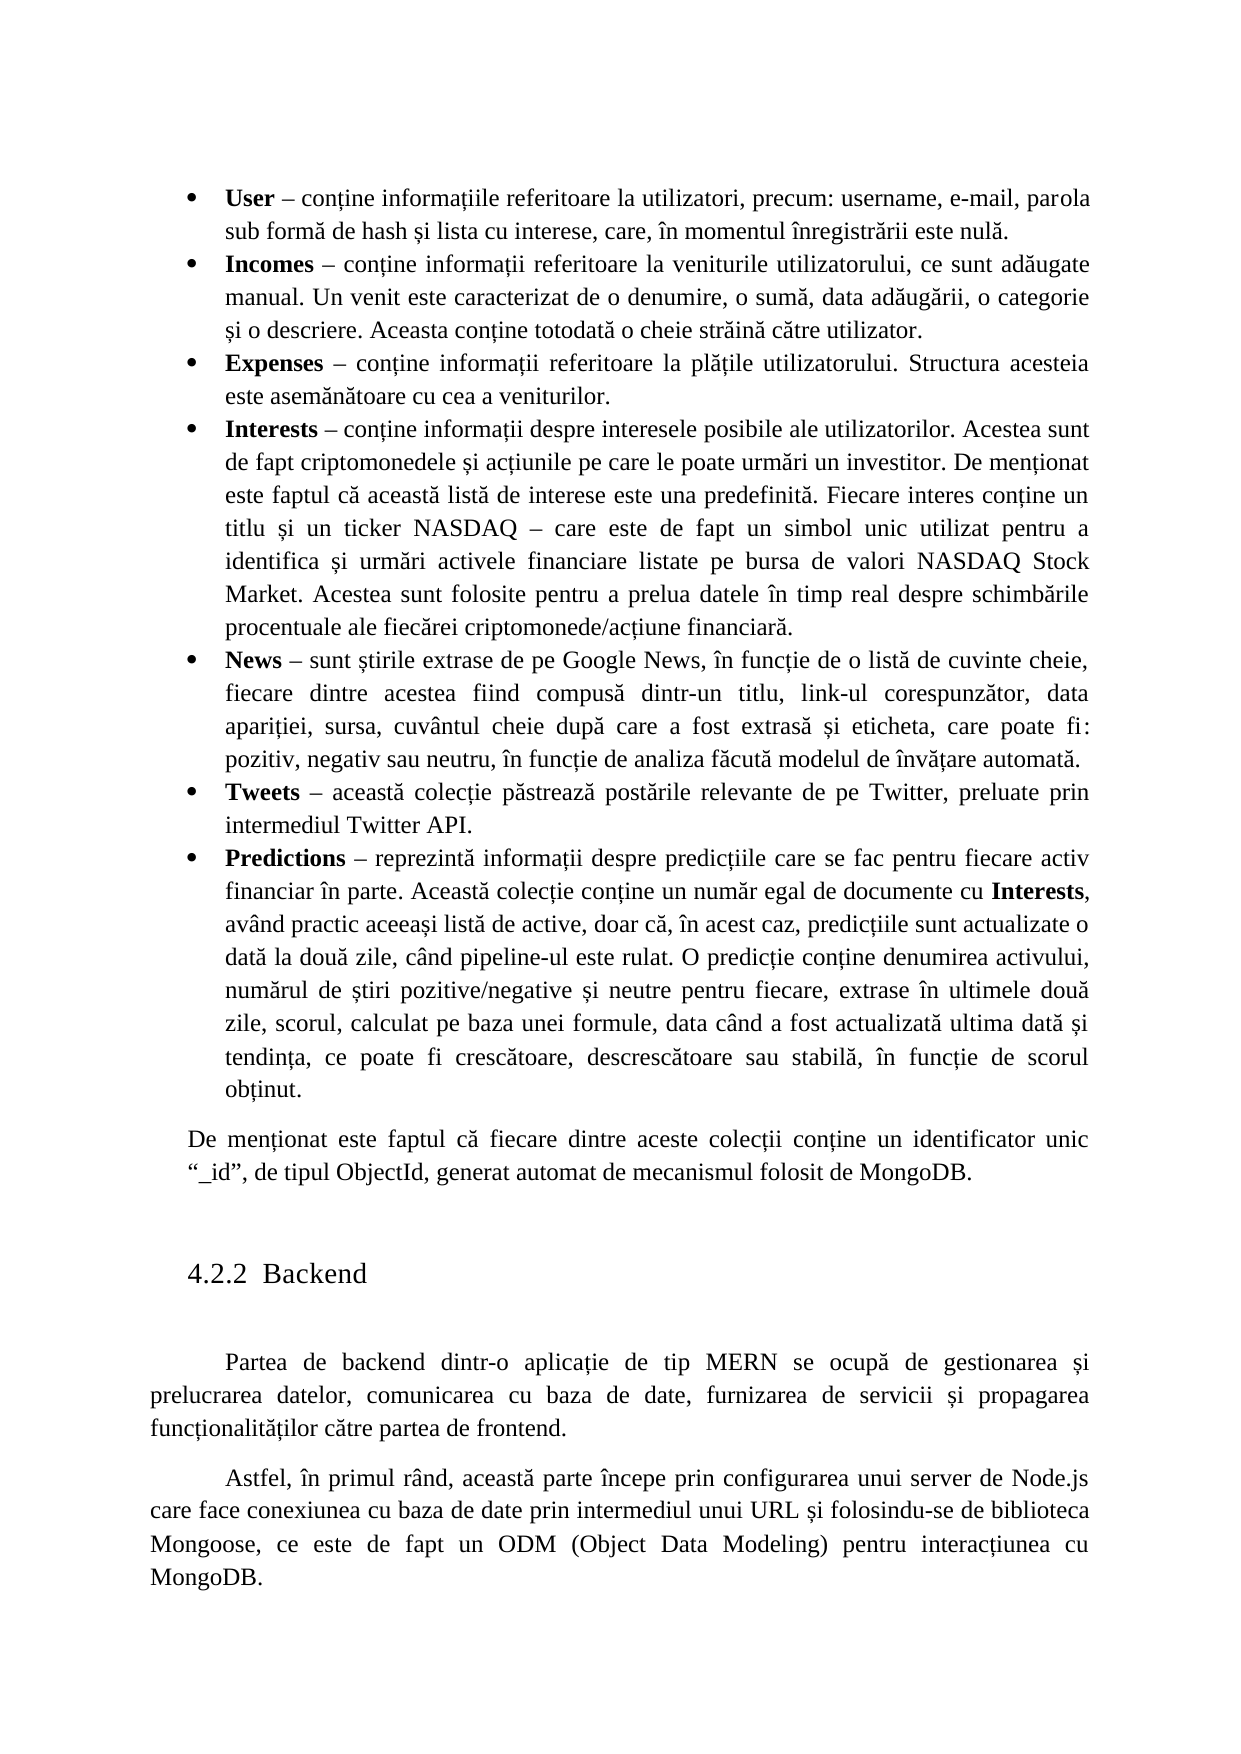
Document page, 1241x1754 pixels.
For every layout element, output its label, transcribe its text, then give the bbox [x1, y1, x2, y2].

list Expenses – conține informații referitoare la plățile utilizatorului. Structura acesteia este asemănătoare cu cea a veniturilor. [187, 348, 1090, 410]
subtitle Backend [187, 1257, 1090, 1290]
list Predictions – reprezintă informații despre predicțiile care se fac pentru fiecare activ financiar în parte. Această colecție conține un număr egal de documente cu Interests, având practic aceeași listă de active, doar că, în acest caz, predicțiile sunt actualizate o dată la două zile, când pipeline-ul este rulat. O predicție conține denumirea activului, numărul de știri pozitive/negative și neutre pentru fiecare, extrase în ultimele două zile, scorul, calculat pe baza unei formule, data când a fost actualizată ultima dată și tendința, ce poate fi crescătoare, descrescătoare sau stabilă, în funcție de scorul obținut. [187, 843, 1090, 1103]
text Astfel, în primul rând, această parte începe prin configurarea unui server de Node.js care face conexiunea cu baza de date prin intermediul unui URL și folosindu-se de biblioteca Mongoose, ce este de fapt un ODM (Object Data Modeling) pentru interacțiunea cu MongoDB. [150, 1463, 1090, 1590]
list News – sunt știrile extrase de pe Google News, în funcție de o listă de cuvinte cheie, fiecare dintre acestea fiind compusă dintr-un titlu, link-ul corespunzător, data apariției, sursa, cuvântul cheie după care a fost extrasă și eticheta, care poate fi: pozitiv, negativ sau neutru, în funcție de analiza făcută modelul de învățare automată. [187, 645, 1090, 773]
list Tweets – această colecție păstrează postările relevante de pe Twitter, preluate prin intermediul Twitter API. [187, 777, 1090, 839]
text Partea de backend dintr-o aplicație de tip MERN se ocupă de gestionarea și prelucrarea datelor, comunicarea cu baza de date, furnizarea de servicii și propagarea funcționalităților către partea de frontend. [150, 1347, 1090, 1442]
list Incomes – conține informații referitoare la veniturile utilizatorului, ce sunt adăugate manual. Un venit este caracterizat de o denumire, o sumă, data adăugării, o categorie și o descriere. Aceasta conține totodată o cheie străină către utilizator. [187, 249, 1090, 344]
text De menționat este faptul că fiecare dintre aceste colecții conține un identificator unic “_id”, de tipul ObjectId, generat automat de mecanismul folosit de MongoDB. [187, 1124, 1090, 1186]
list Interests – conține informații despre interesele posibile ale utilizatorilor. Acestea sunt de fapt criptomonedele și acțiunile pe care le poate urmări un investitor. De menționat este faptul că această listă de interese este una predefinită. Fiecare interes conține un titlu și un ticker NASDAQ – care este de fapt un simbol unic utilizat pentru a identifica și urmări activele financiare listate pe bursa de valori NASDAQ Stock Market. Acestea sunt folosite pentru a prelua datele în timp real despre schimbările procentuale ale fiecărei criptomonede/acțiune financiară. [187, 414, 1090, 641]
list User – conține informațiile referitoare la utilizatori, precum: username, e-mail, parola sub formă de hash și lista cu interese, care, în momentul înregistrării este nulă. [187, 183, 1090, 245]
